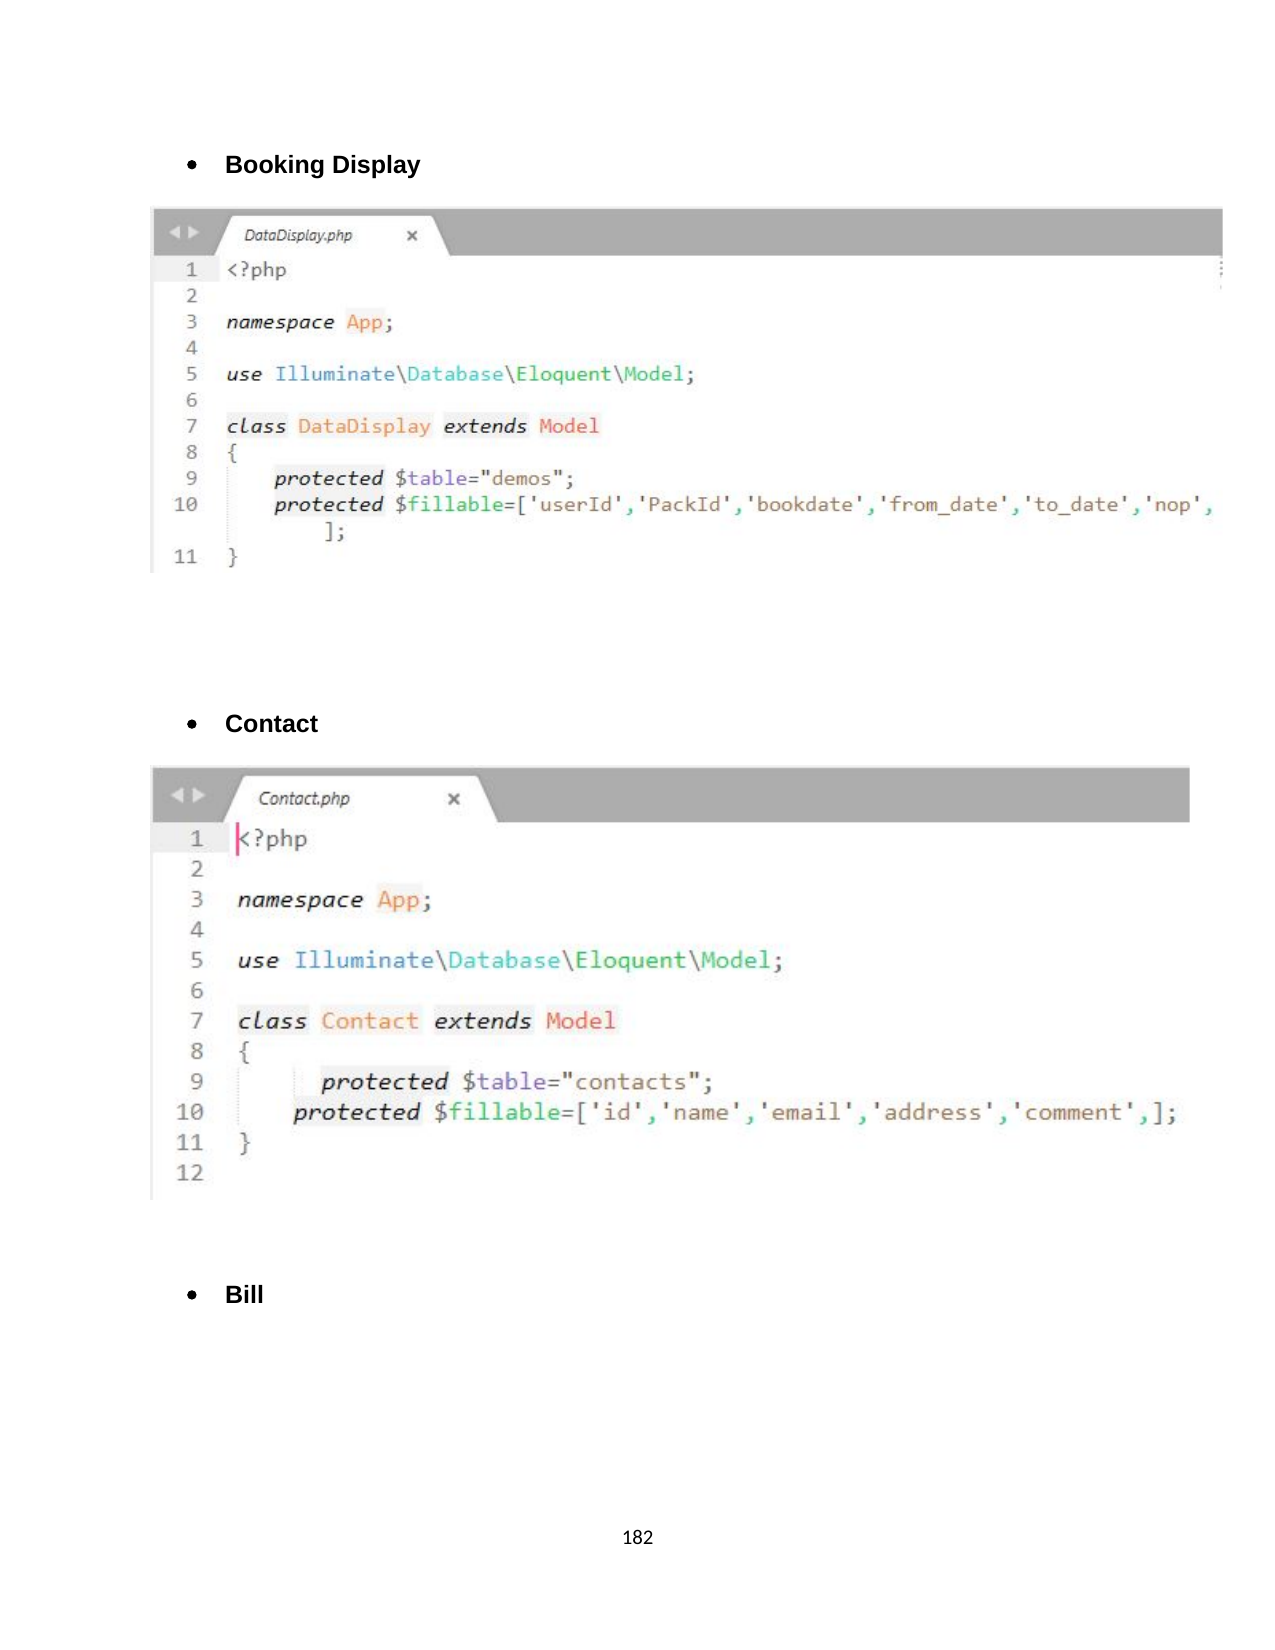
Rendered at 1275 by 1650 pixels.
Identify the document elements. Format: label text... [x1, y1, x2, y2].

picture [150, 205, 1223, 573]
picture [150, 765, 1190, 1200]
list Contact [187, 709, 1125, 738]
list Bill [187, 1280, 1125, 1309]
list Booking Display [187, 150, 1125, 179]
